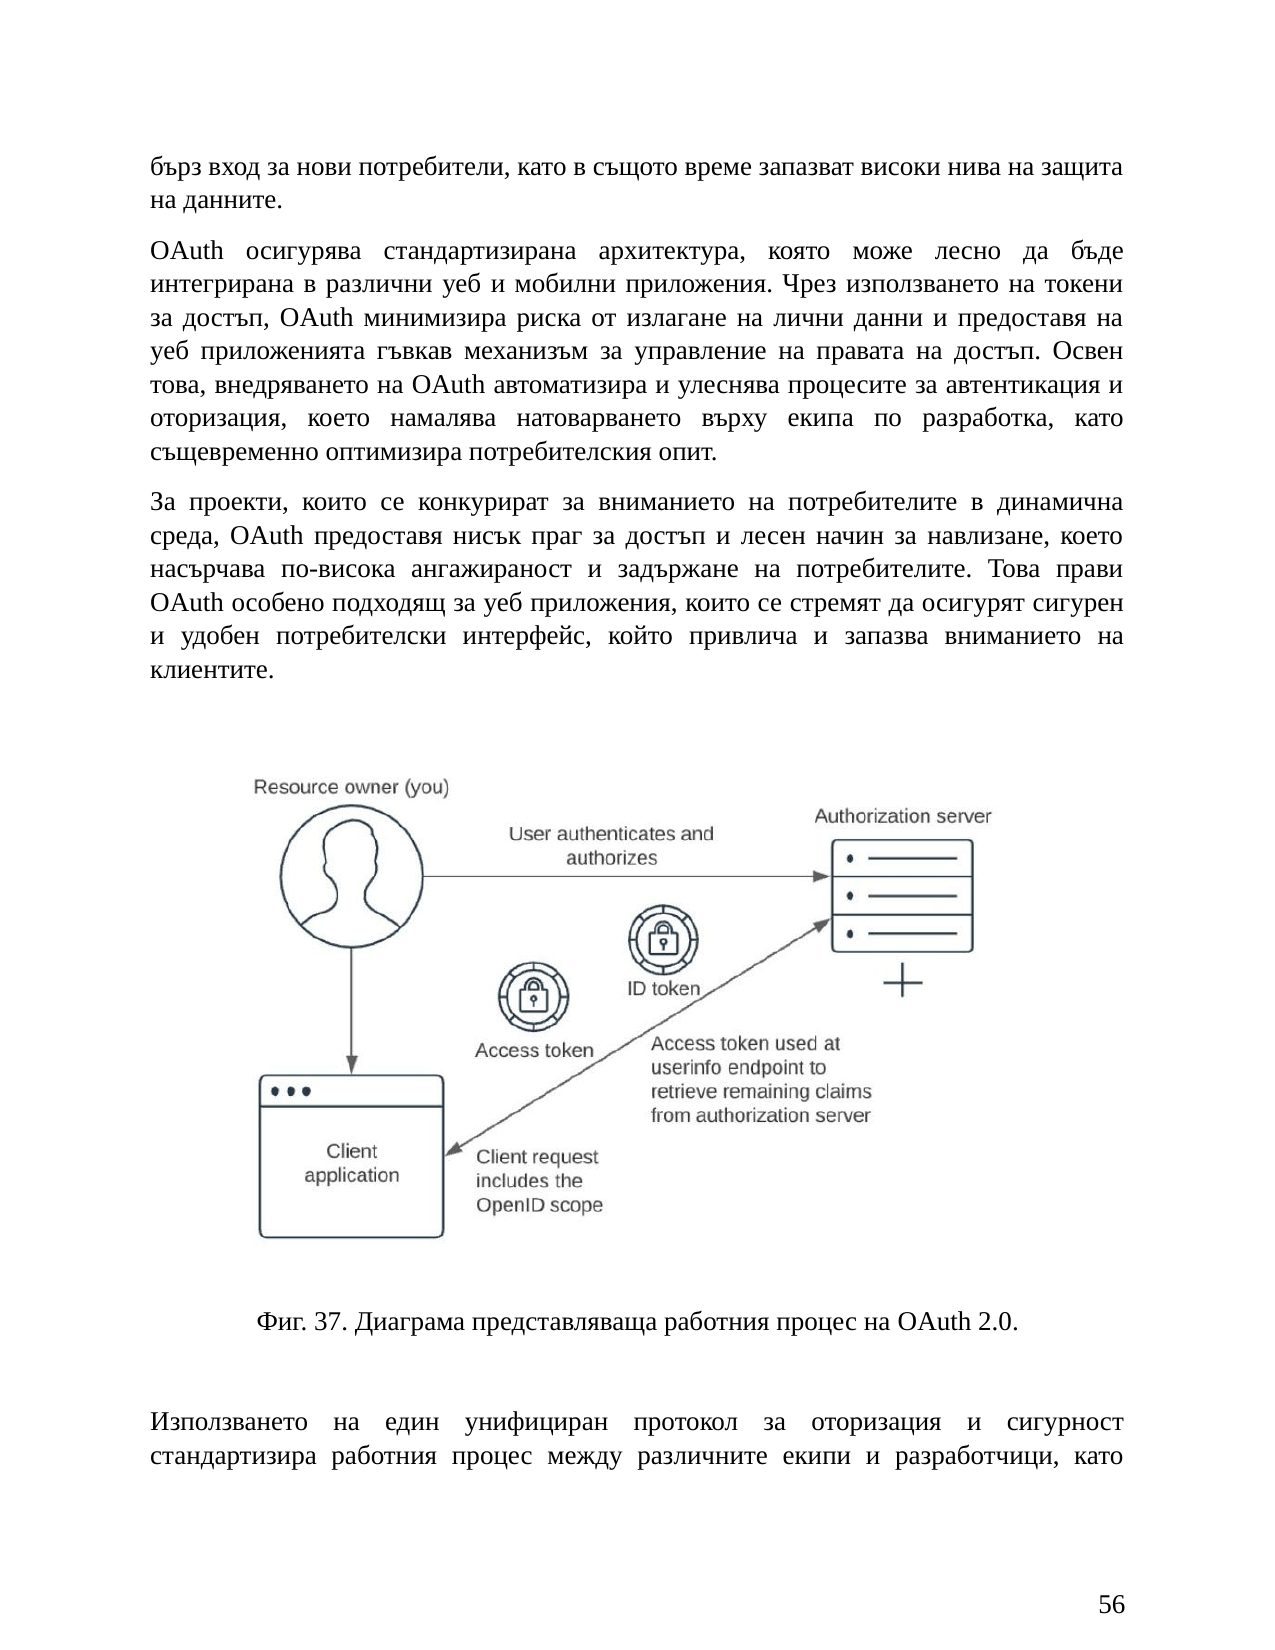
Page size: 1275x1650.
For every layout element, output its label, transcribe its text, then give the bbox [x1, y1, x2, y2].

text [150, 1405, 1125, 1470]
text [150, 150, 1125, 215]
text Фиг. 37. Диаграма представляваща работния процес на OAuth 2.0. [150, 1305, 1125, 1336]
picture [178, 703, 1097, 1286]
text За проекти, които се конкурират за вниманието на потребителите в динамична среда, OAuth предоставя нисък праг за достъп и лесен начин за навлизане, което насърчава по-висока ангажираност и задържане на потребителите. Това прави OAuth особено подходящ за уеб приложения, които се стремят да осигурят сигурен и удобен потребителски интерфейс, който привлича и запазва вниманието на клиентите. [150, 485, 1125, 684]
text OAuth осигурява стандартизирана архитектура, която може лесно да бъде интегрирана в различни уеб и мобилни приложения. Чрез използването на токени за достъп, OAuth минимизира риска от излагане на лични данни и предоставя на уеб приложенията гъвкав механизъм за управление на правата на достъп. Освен това, внедряването на OAuth автоматизира и улеснява процесите за автентикация и оторизация, което намалява натоварването върху екипа по разработка, като същевременно оптимизира потребителския опит. [150, 234, 1125, 466]
